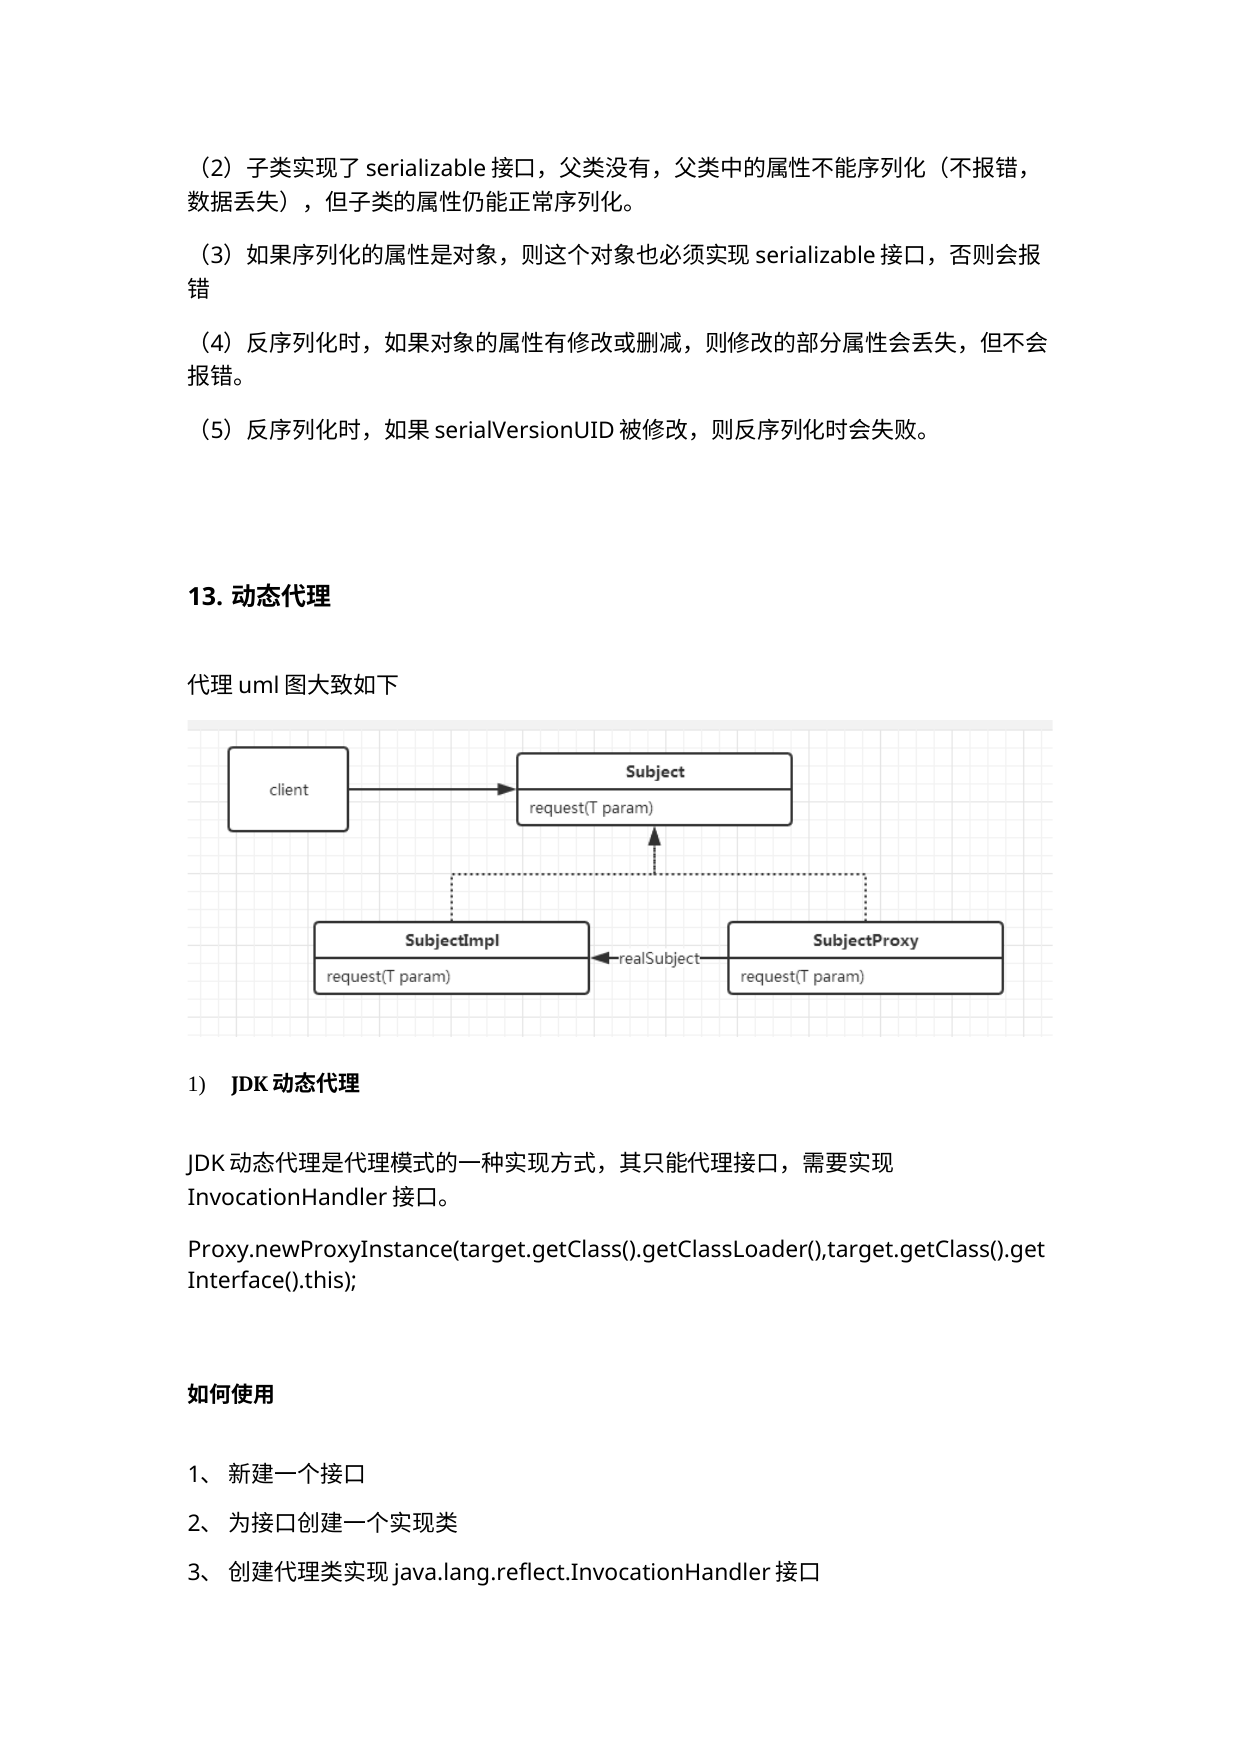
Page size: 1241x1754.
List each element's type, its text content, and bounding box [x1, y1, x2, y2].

text （5）反序列化时，如果serialVersionUID被修改，则反序列化时会失败。 [187, 412, 1053, 446]
text JDK动态代理是代理模式的一种实现方式，其只能代理接口，需要实现InvocationHandler接口。 [187, 1145, 1053, 1212]
picture [187, 720, 1053, 1037]
text Proxy.newProxyInstance(target.getClass().getClassLoader(),target.getClass().getInterface().this); [187, 1233, 1053, 1295]
subtitle 动态代理 [187, 577, 1053, 613]
subtitle 如何使用 [187, 1377, 1053, 1408]
text 3、 创建代理类实现java.lang.reflect.InvocationHandler接口 [187, 1554, 1053, 1587]
text （4）反序列化时，如果对象的属性有修改或删减，则修改的部分属性会丢失，但不会报错。 [187, 325, 1053, 391]
text （3）如果序列化的属性是对象，则这个对象也必须实现serializable接口，否则会报错 [187, 237, 1053, 304]
text （2）子类实现了serializable接口，父类没有，父类中的属性不能序列化（不报错，数据丢失），但子类的属性仍能正常序列化。 [187, 150, 1053, 217]
subtitle JDK动态代理 [187, 1066, 1053, 1097]
text 1、 新建一个接口 [187, 1456, 1053, 1489]
text 2、 为接口创建一个实现类 [187, 1505, 1053, 1538]
text 代理uml图大致如下 [187, 667, 1053, 700]
